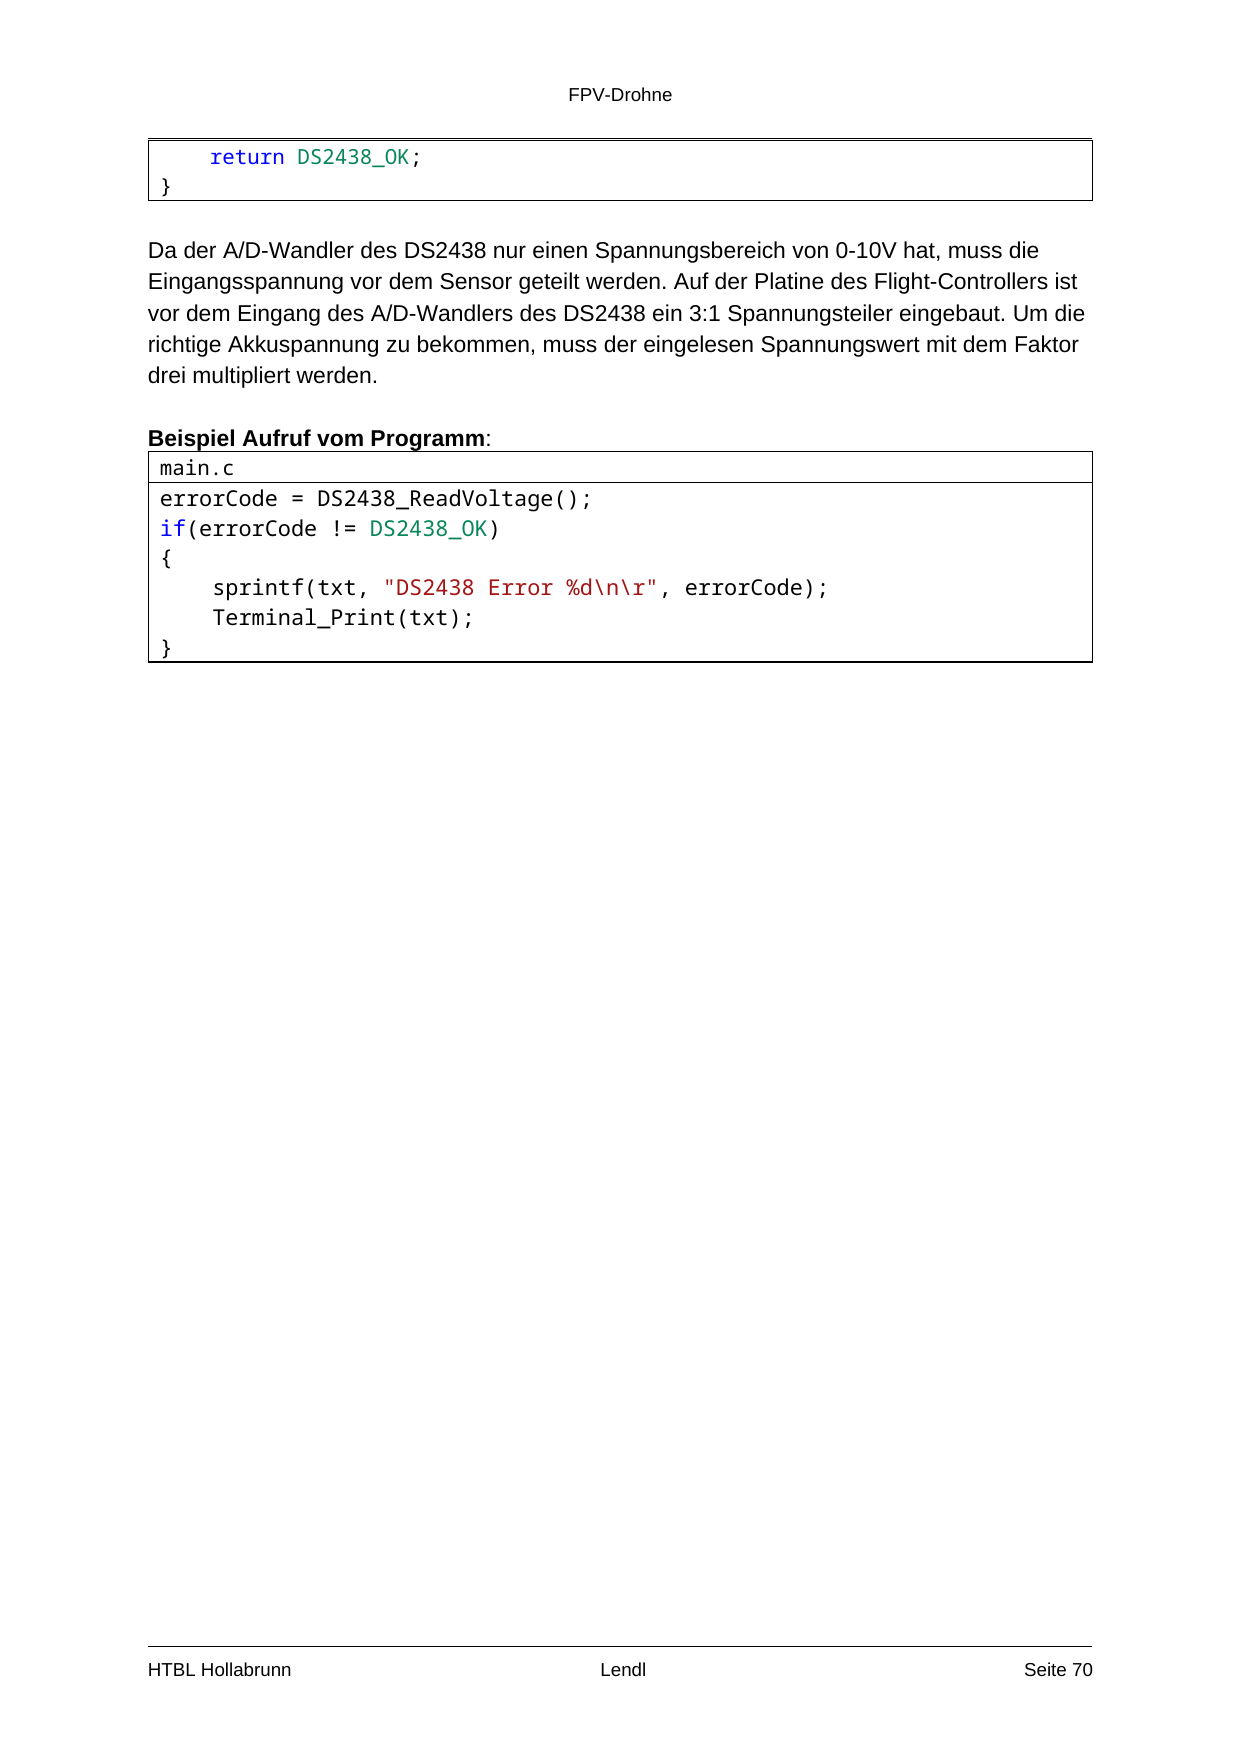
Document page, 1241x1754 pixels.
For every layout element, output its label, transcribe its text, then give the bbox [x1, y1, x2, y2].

text Da der A/D-Wandler des DS2438 nur einen Spannungsbereich von 0-10V hat, muss die Eingangsspannung vor dem Sensor geteilt werden. Auf der Platine des Flight-Controllers ist vor dem Eingang des A/D-Wandlers des DS2438 ein 3:1 Spannungsteiler eingebaut. Um die richtige Akkuspannung zu bekommen, muss der eingelesen Spannungswert mit dem Faktor drei multipliert werden. [148, 232, 1092, 388]
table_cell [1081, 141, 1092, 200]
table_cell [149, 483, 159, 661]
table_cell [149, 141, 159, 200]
text Beispiel Aufruf vom Programm: [148, 420, 1092, 451]
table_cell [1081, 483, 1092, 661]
